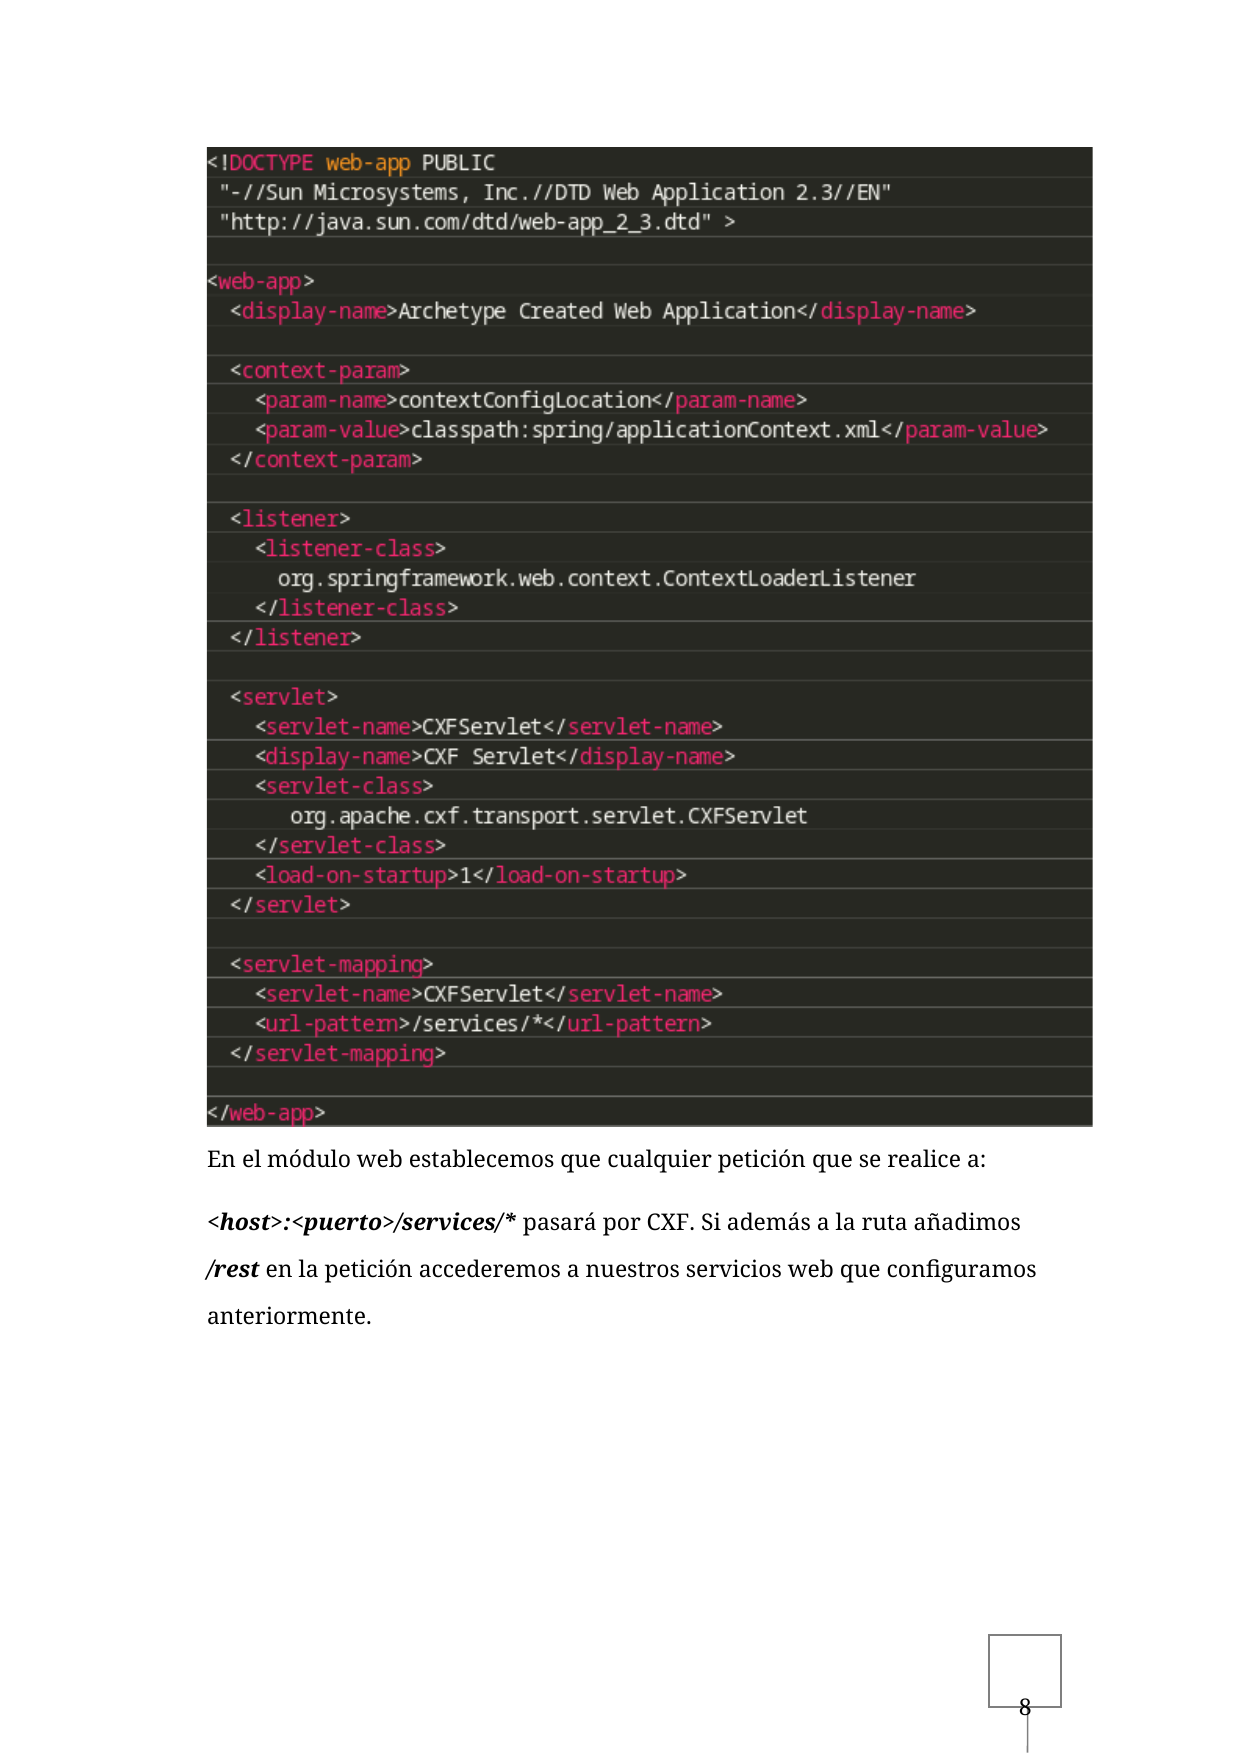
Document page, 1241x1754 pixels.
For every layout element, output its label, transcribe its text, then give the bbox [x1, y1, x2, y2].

text <host>:<puerto>/services/* pasará por CXF. Si además a la ruta añadimos /rest en la petición accederemos a nuestros servicios web que configuramos anteriormente. [207, 1206, 1063, 1331]
text En el módulo web establecemos que cualquier petición que se realice a: [207, 1127, 1063, 1174]
